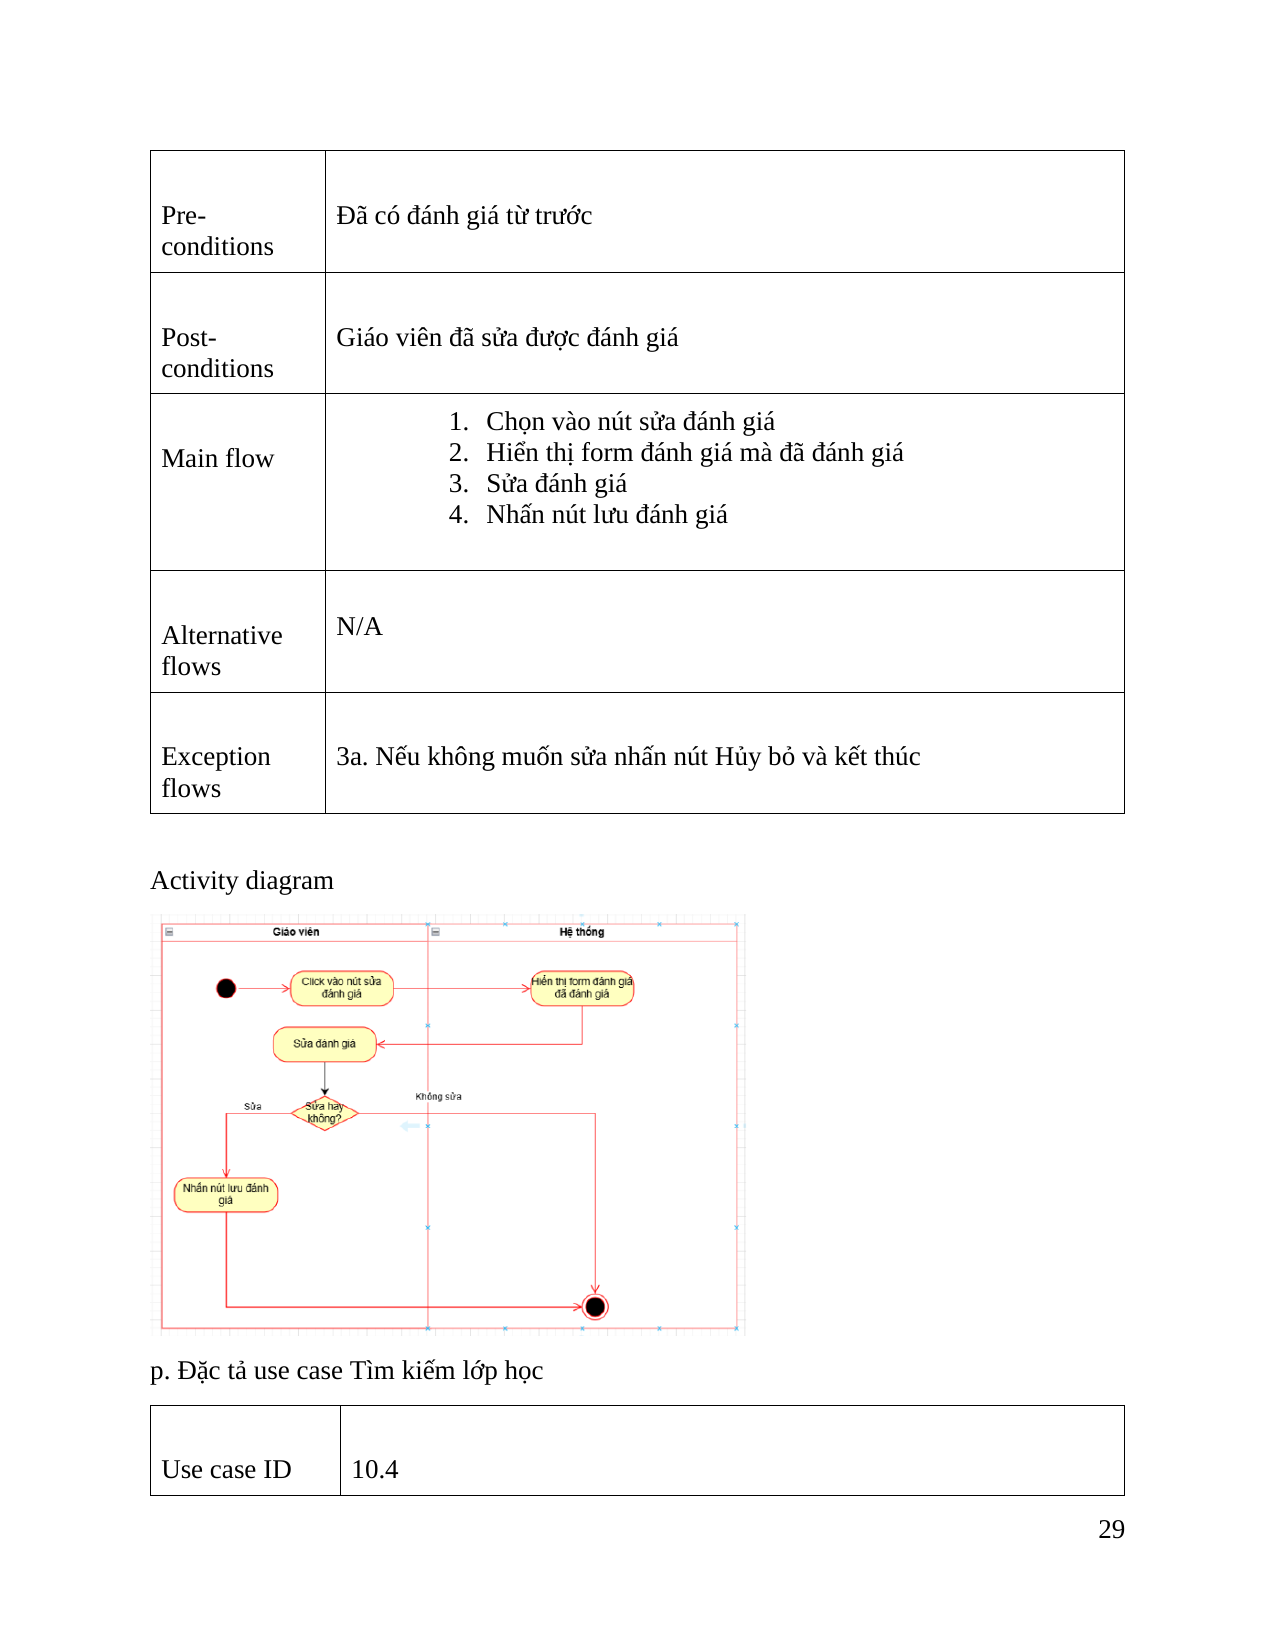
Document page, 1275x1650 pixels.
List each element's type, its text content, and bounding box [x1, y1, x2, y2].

table_header Use case ID [151, 1406, 340, 1495]
table_header 10.4 [341, 1406, 1124, 1495]
table_cell N/A [326, 571, 1124, 692]
table_cell Post-conditions [151, 273, 325, 393]
table_cell Alternative flows [151, 571, 325, 692]
table_cell Main flow [151, 394, 325, 570]
table_cell Chọn vào nút sửa đánh giá Hiển thị form đánh giá mà đã đánh giá Sửa đánh giá Nhấn nút lưu đánh giá [326, 394, 1124, 570]
table_cell 3a. Nếu không muốn sửa nhấn nút Hủy bỏ và kết thúc [326, 693, 1124, 813]
table_cell Đã có đánh giá từ trước [326, 151, 1124, 272]
table_cell Pre-conditions [151, 151, 325, 272]
text Activity diagram [150, 864, 1125, 896]
table_cell Exception flows [151, 693, 325, 813]
picture [150, 914, 747, 1336]
text p. Đặc tả use case Tìm kiếm lớp học [150, 1354, 1125, 1386]
table_cell Giáo viên đã sửa được đánh giá [326, 273, 1124, 393]
